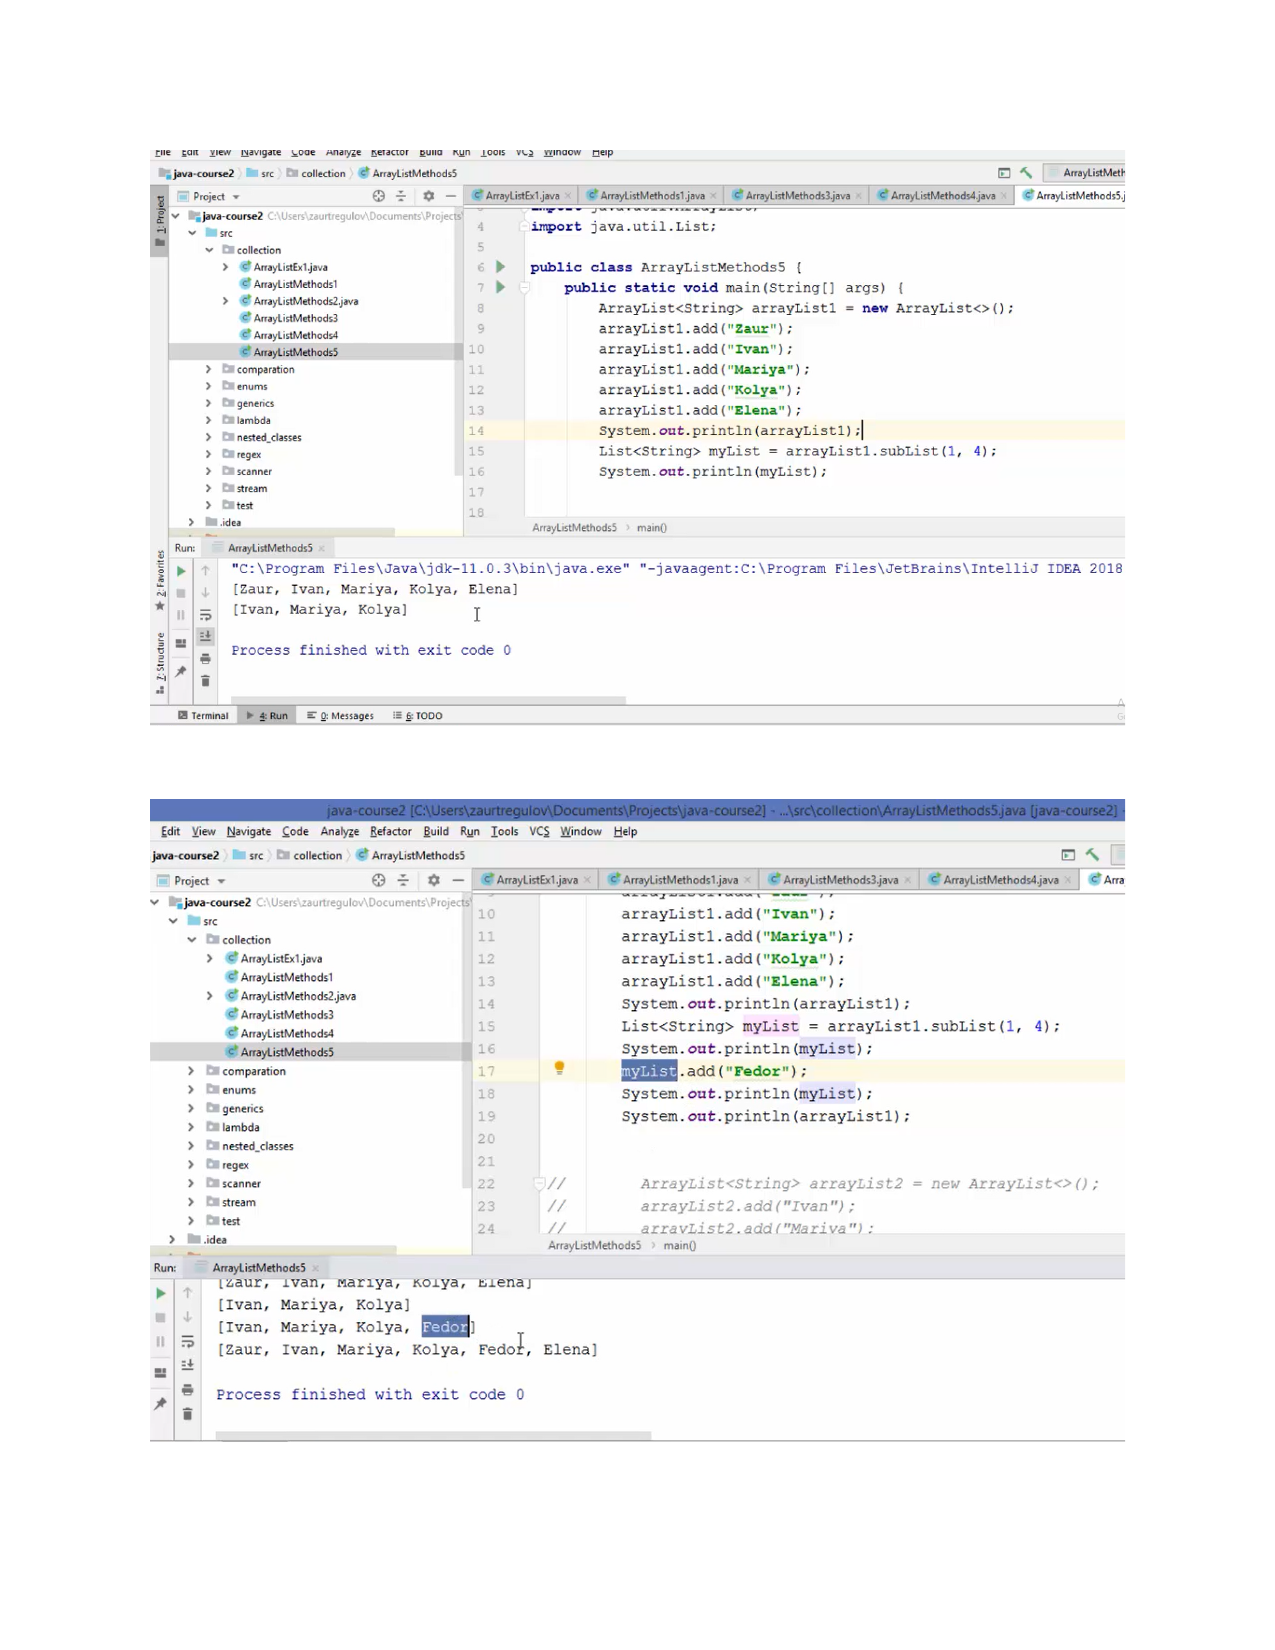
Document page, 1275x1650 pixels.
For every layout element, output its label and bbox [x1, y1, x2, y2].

picture [150, 150, 1125, 726]
picture [150, 799, 1125, 1442]
